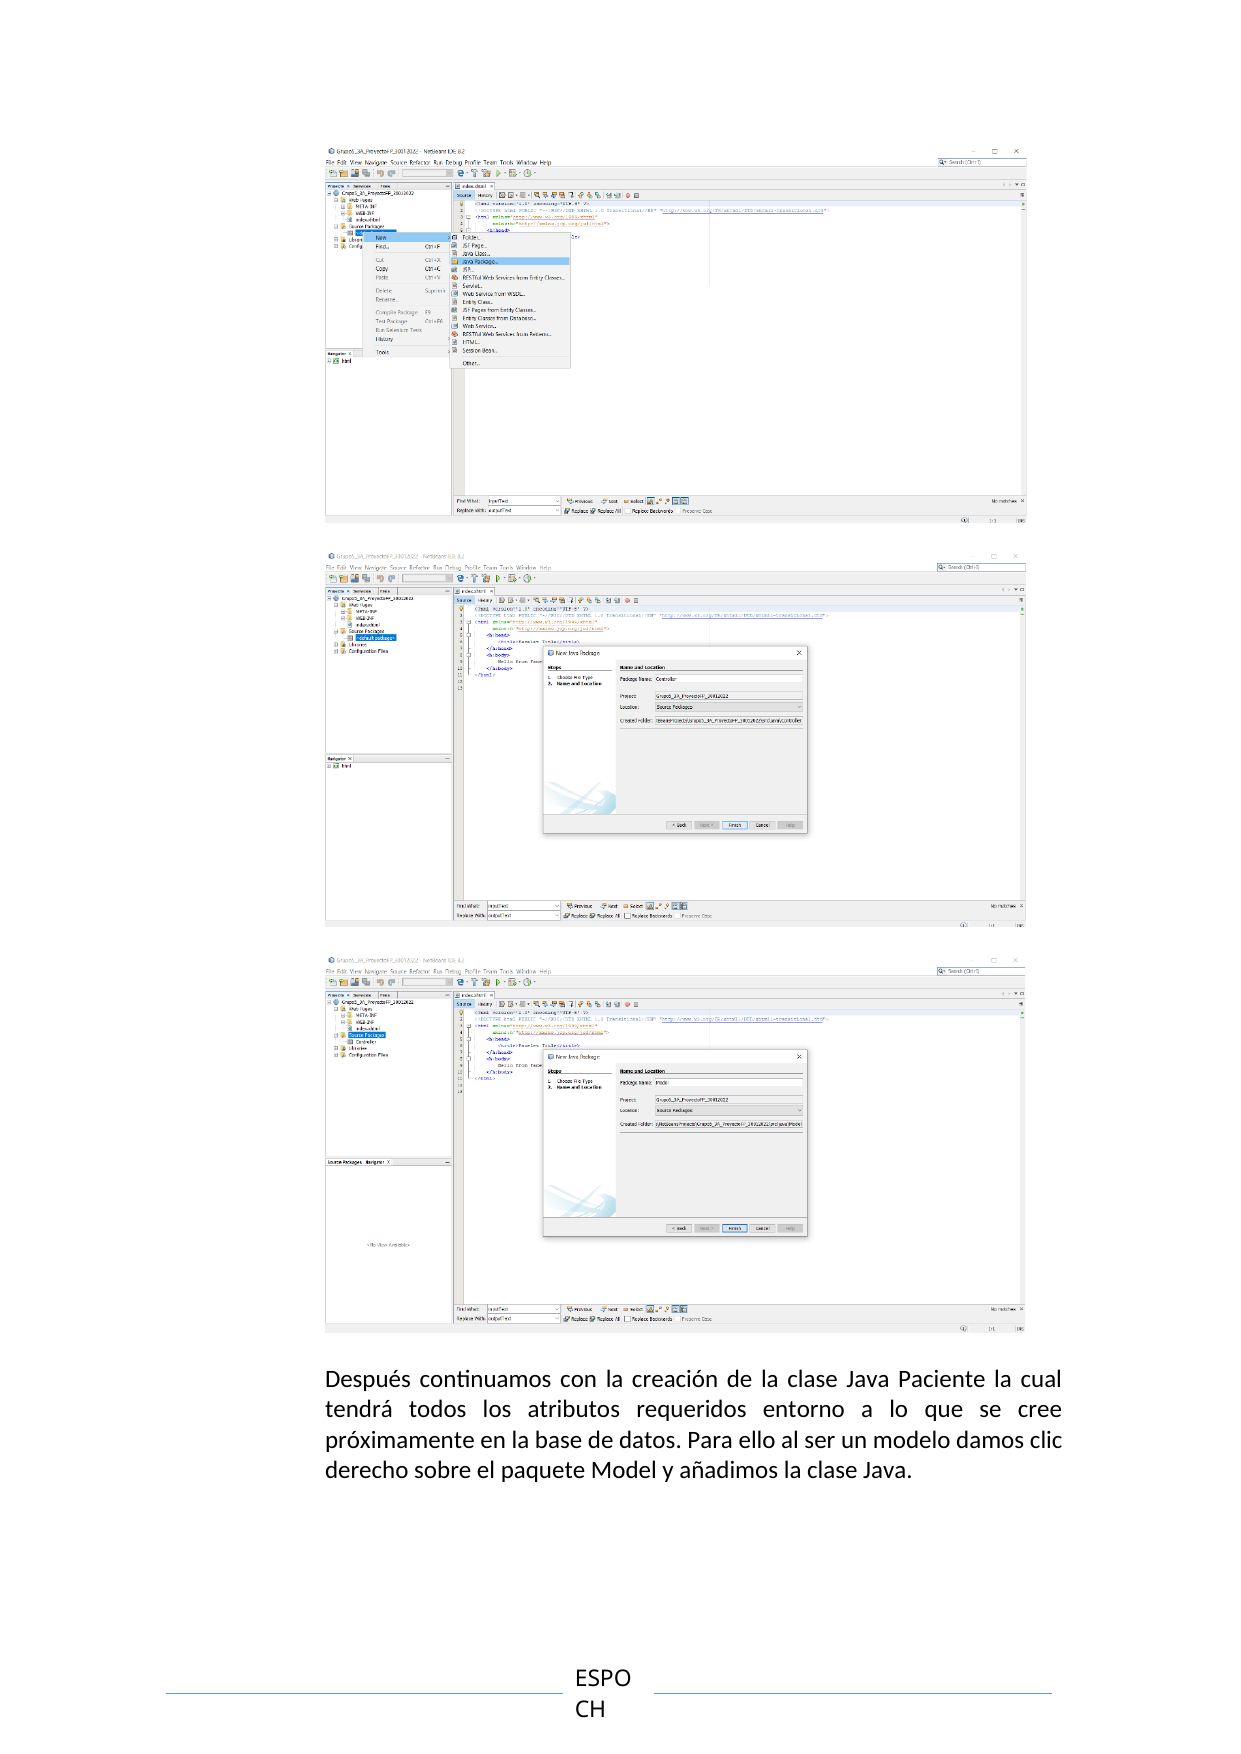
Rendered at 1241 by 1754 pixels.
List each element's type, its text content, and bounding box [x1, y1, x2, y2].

picture [324, 147, 1027, 523]
text Después continuamos con la creación de la clase Java Paciente la cual tendrá todos los atributos requeridos entorno a lo que se cree próximamente en la base de datos. Para ello al ser un modelo damos clic derecho sobre el paquete Model y añadimos la clase Java. [325, 1363, 1063, 1485]
picture [324, 956, 1026, 1333]
picture [324, 552, 1026, 927]
